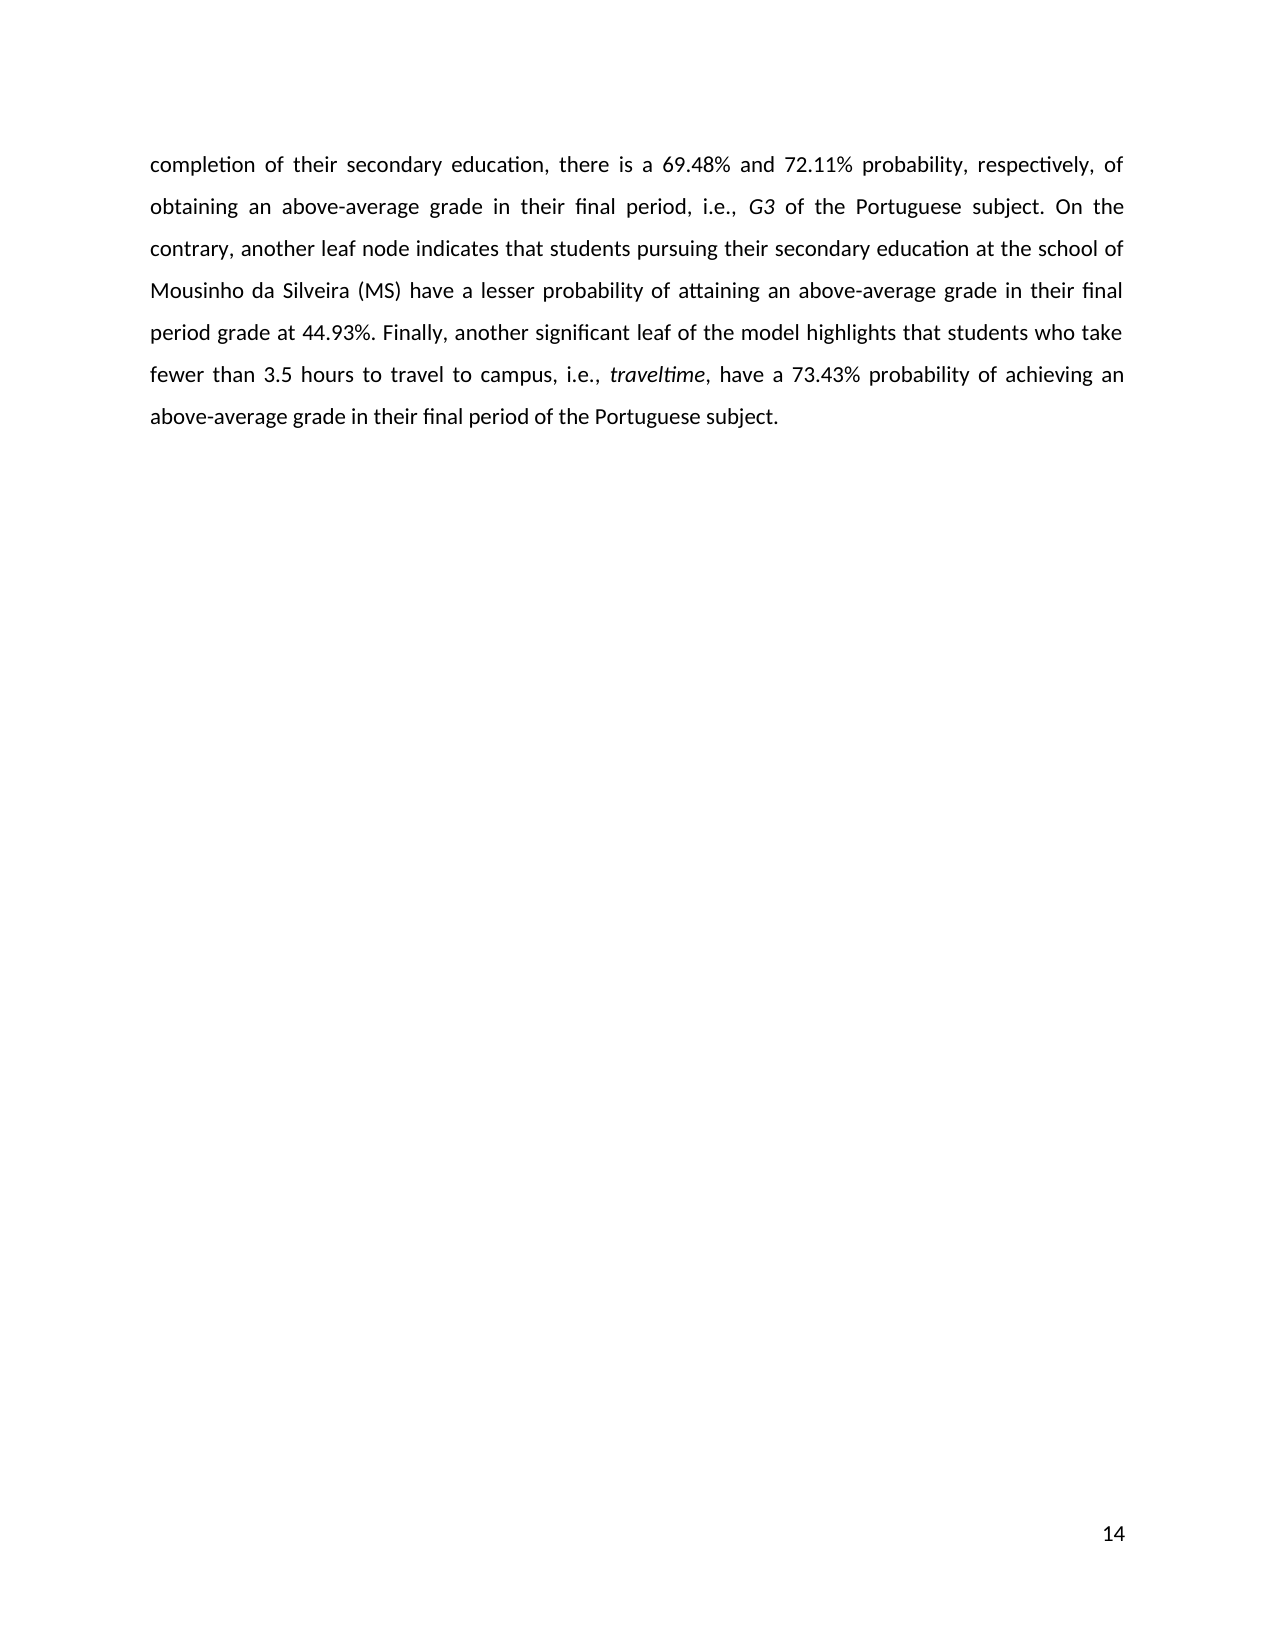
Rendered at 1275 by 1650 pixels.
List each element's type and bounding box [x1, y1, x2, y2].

text [150, 150, 1125, 430]
